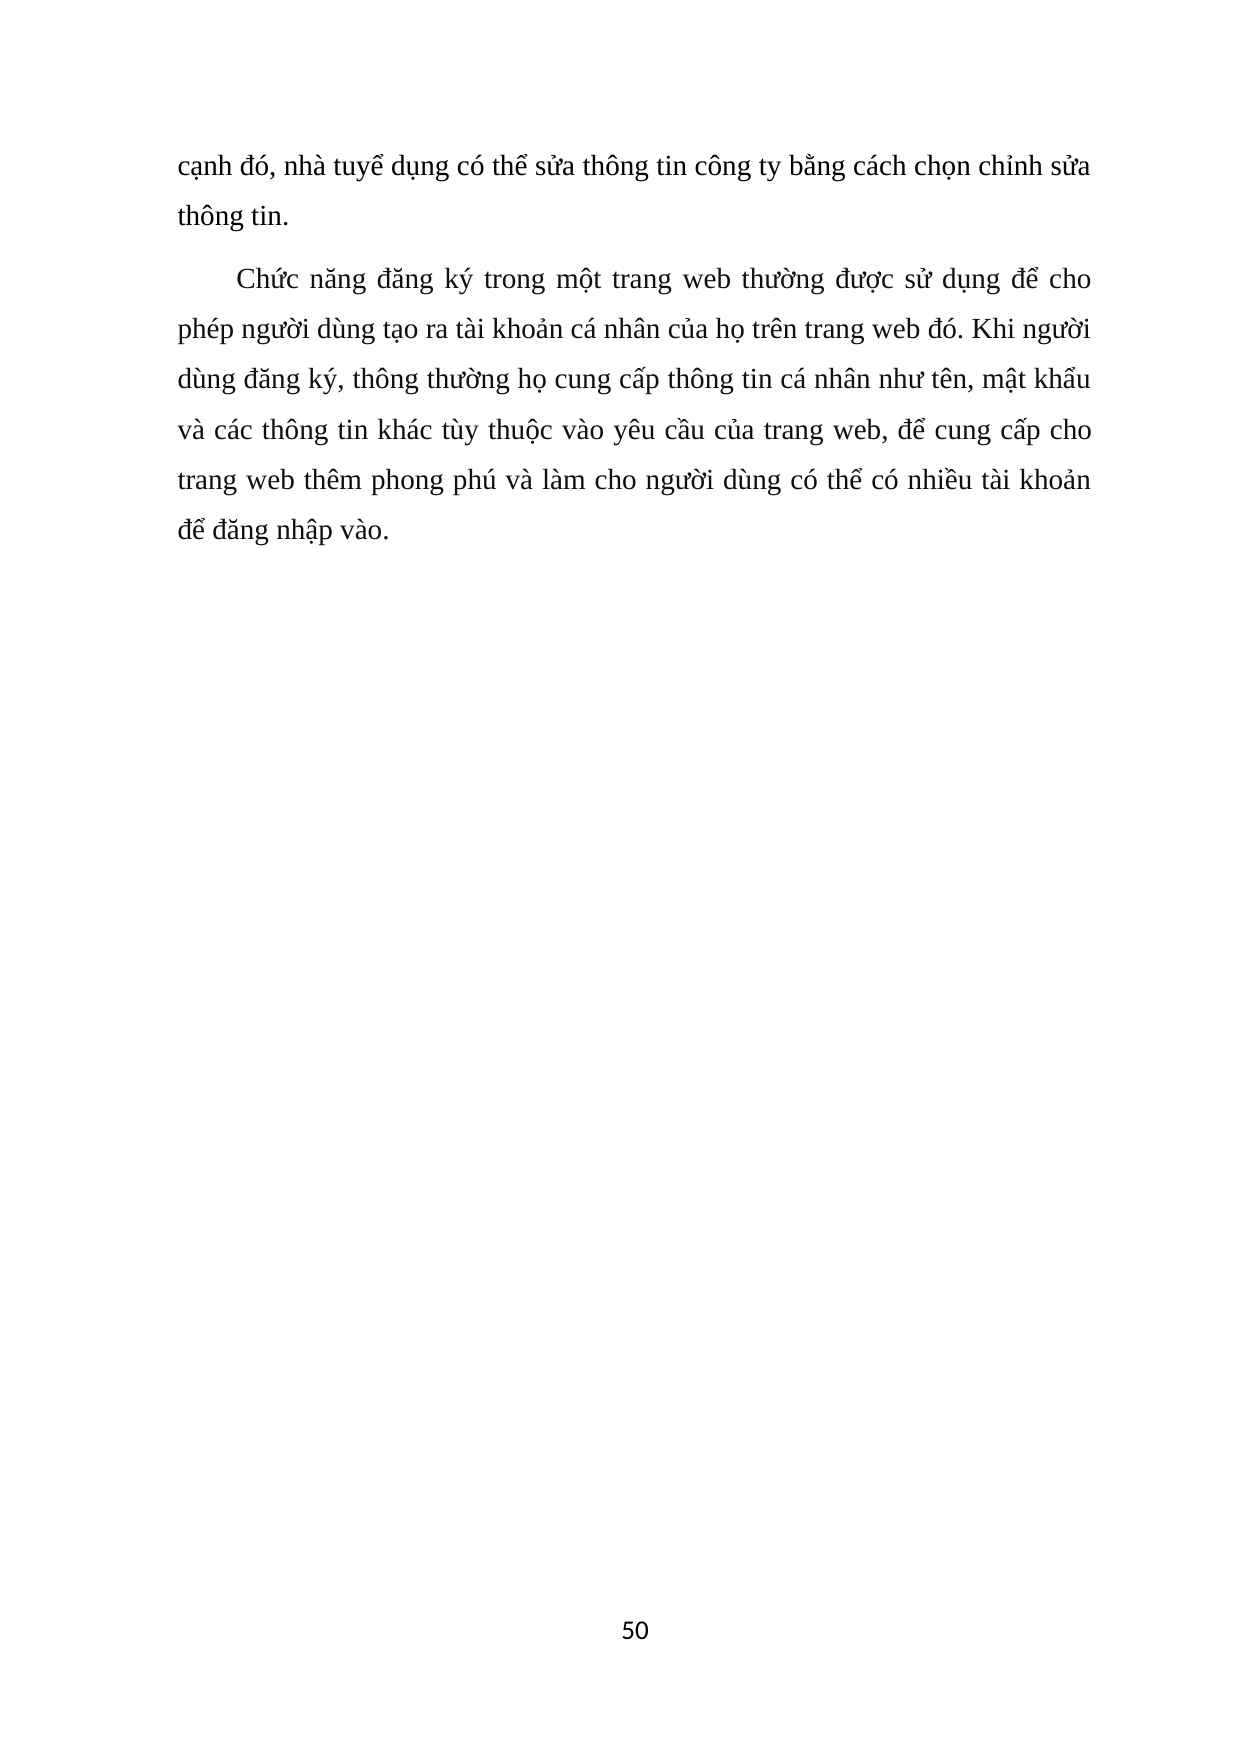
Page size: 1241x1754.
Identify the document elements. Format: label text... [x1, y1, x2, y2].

text Chức năng đăng ký trong một trang web thường được sử dụng để cho phép người dùng tạo ra tài khoản cá nhân của họ trên trang web đó. Khi người dùng đăng ký, thông thường họ cung cấp thông tin cá nhân như tên, mật khẩu và các thông tin khác tùy thuộc vào yêu cầu của trang web, để cung cấp cho trang web thêm phong phú và làm cho người dùng có thể có nhiều tài khoản để đăng nhập vào. [177, 261, 1092, 546]
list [177, 148, 1092, 232]
